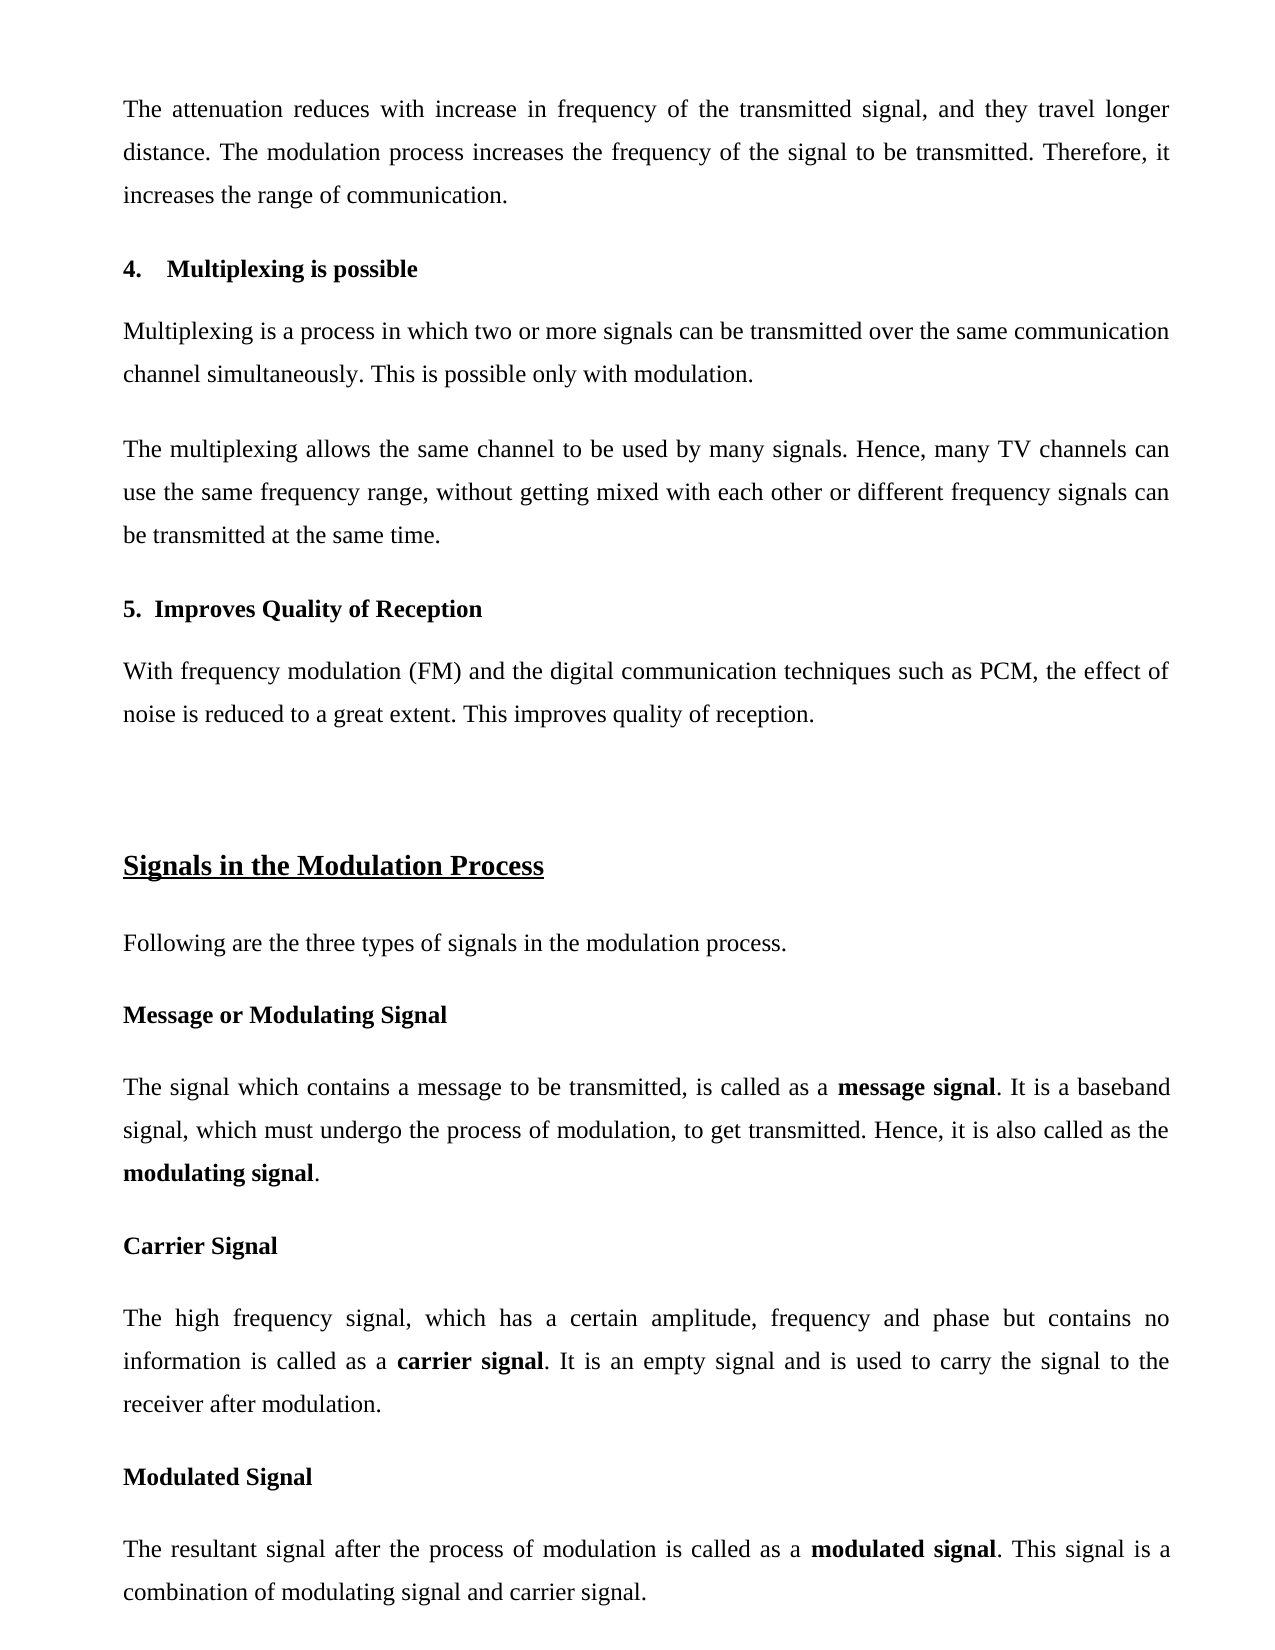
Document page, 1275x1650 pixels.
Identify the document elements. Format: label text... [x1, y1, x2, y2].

text The signal which contains a message to be transmitted, is called as a message signal. It is a baseband signal, which must undergo the process of modulation, to get transmitted. Hence, it is also called as the modulating signal. [123, 1072, 1171, 1187]
text The attenuation reduces with increase in frequency of the transmitted signal, and they travel longer distance. The modulation process increases the frequency of the signal to be transmitted. Therefore, it increases the range of communication. [123, 94, 1171, 209]
text The resultant signal after the process of modulation is called as a modulated signal. This signal is a combination of modulating signal and carrier signal. [123, 1534, 1171, 1606]
text With frequency modulation (FM) and the digital communication techniques such as PCM, the effect of noise is reduced to a great extent. This improves quality of reception. [123, 656, 1171, 728]
text The multiplexing allows the same channel to be used by many signals. Hence, many TV channels can use the same frequency range, without getting mixed with each other or different frequency signals can be transmitted at the same time. [123, 434, 1171, 549]
subtitle Carrier Signal [123, 1231, 1171, 1259]
text Multiplexing is a process in which two or more signals can be transmitted over the same communication channel simultaneously. This is possible only with modulation. [123, 316, 1171, 388]
subtitle 5. Improves Quality of Reception [123, 594, 1171, 623]
text Following are the three types of signals in the modulation process. [123, 928, 1171, 956]
subtitle Signals in the Modulation Process [123, 848, 1171, 882]
subtitle 4. Multiplexing is possible [123, 254, 1171, 283]
text The high frequency signal, which has a certain amplitude, frequency and phase but contains no information is called as a carrier signal. It is an empty signal and is used to carry the signal to the receiver after modulation. [123, 1303, 1171, 1418]
subtitle Modulated Signal [123, 1462, 1171, 1490]
subtitle Message or Modulating Signal [123, 1000, 1171, 1029]
